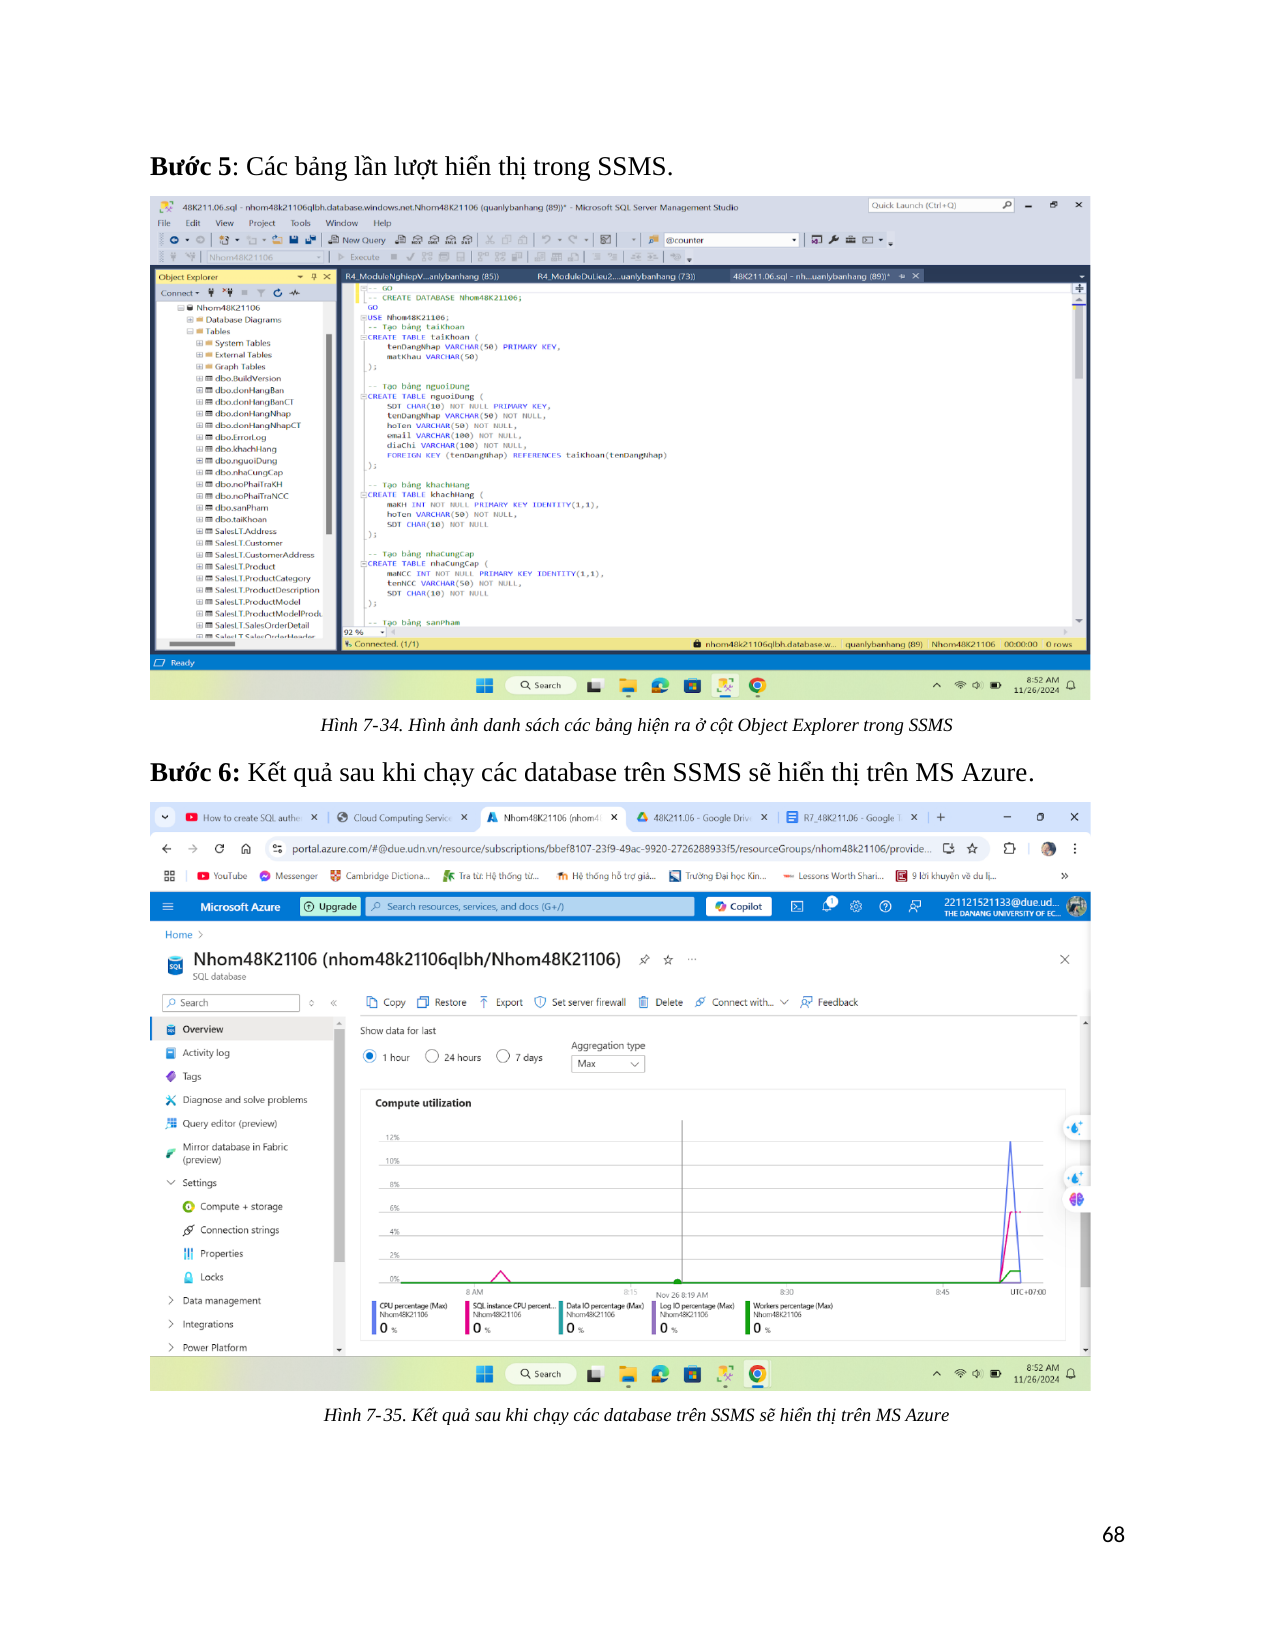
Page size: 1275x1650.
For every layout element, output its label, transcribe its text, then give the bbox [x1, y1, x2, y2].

text Bước 6: Kết quả sau khi chạy các database trên SSMS sẽ hiển thị trên MS Azure. [150, 756, 1125, 787]
picture [150, 196, 1091, 700]
picture [150, 802, 1091, 1391]
text Bước 5: Các bảng lần lượt hiển thị trong SSMS. [150, 150, 1125, 181]
